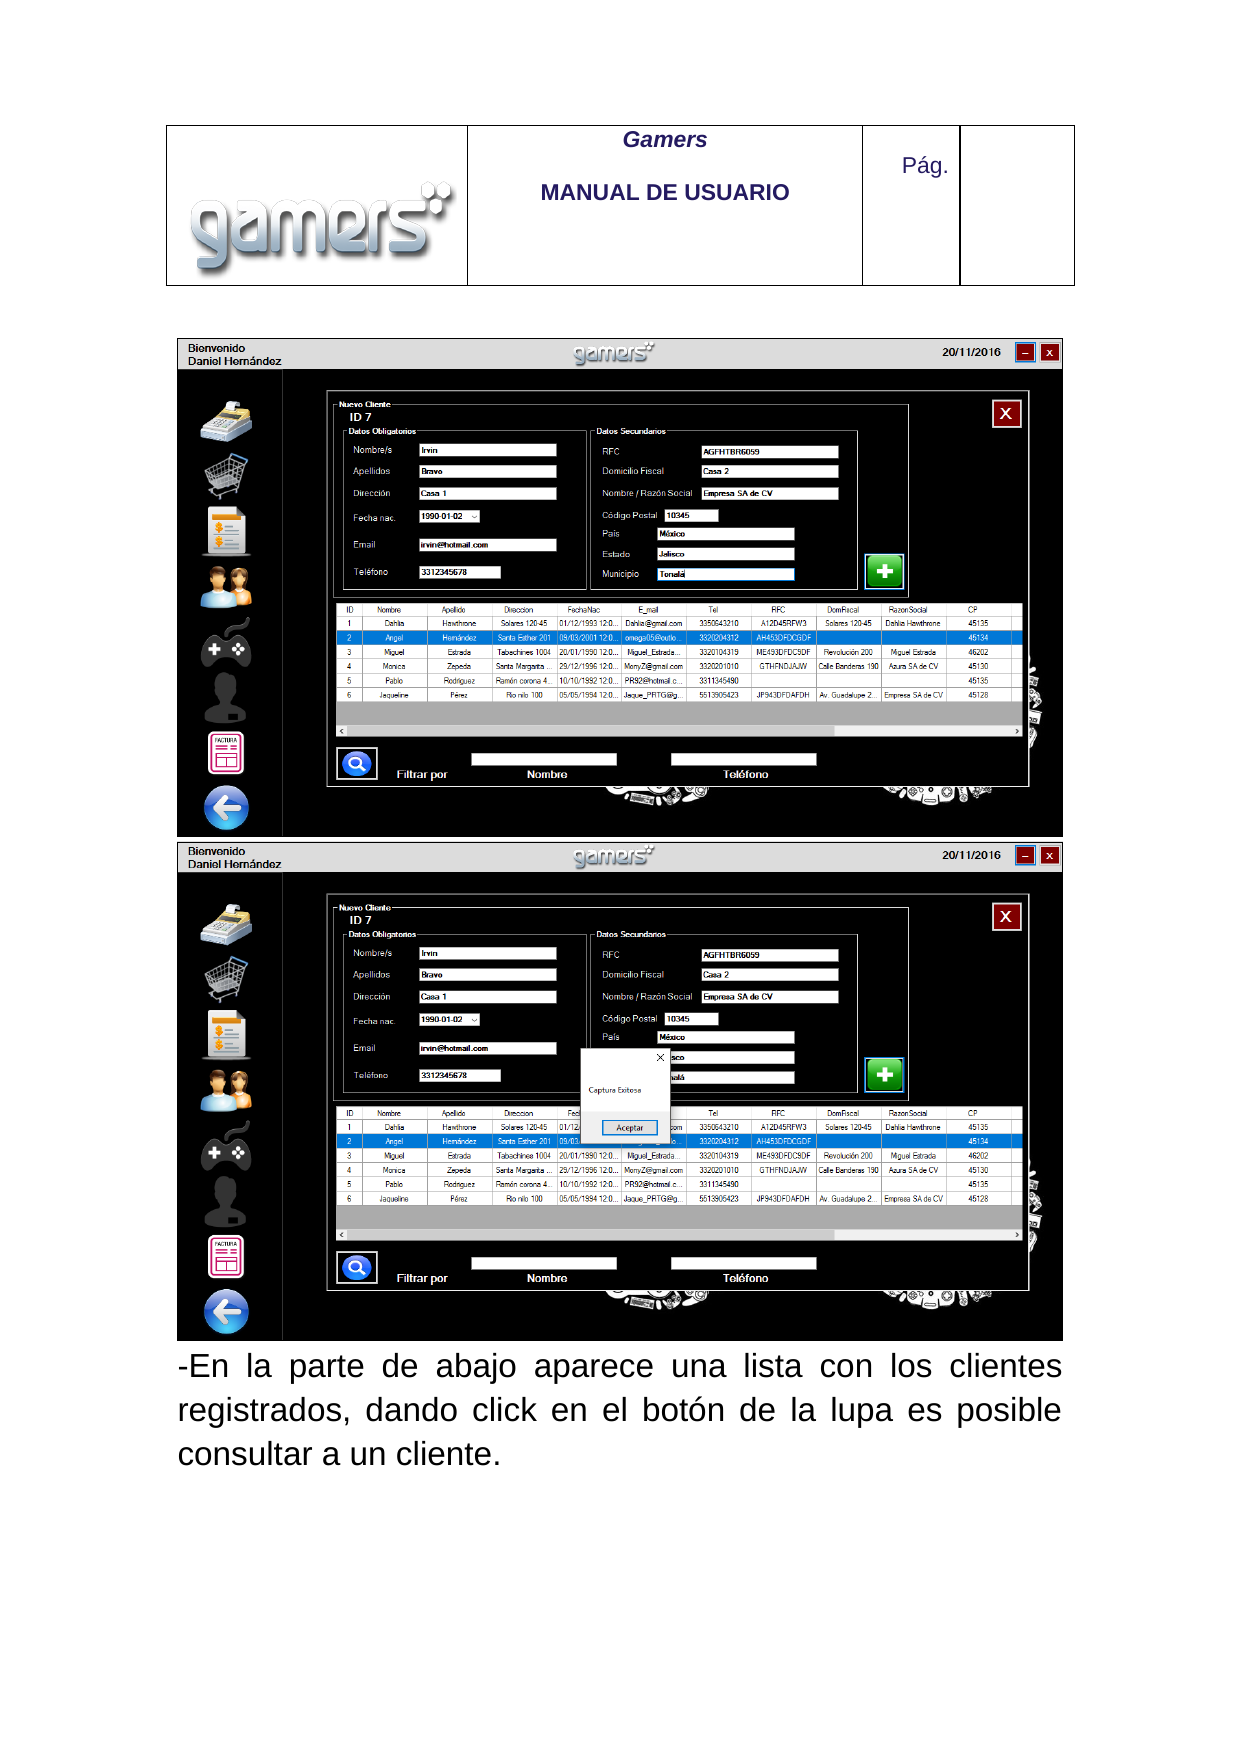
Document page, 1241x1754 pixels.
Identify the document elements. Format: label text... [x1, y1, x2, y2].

picture [178, 339, 1062, 836]
picture [178, 843, 1062, 1340]
list -En la parte de abajo aparece una lista con los clientes registrados, dando click en el botón de la lupa es posible consultar a un cliente. [177, 1346, 1063, 1473]
picture [177, 171, 457, 285]
